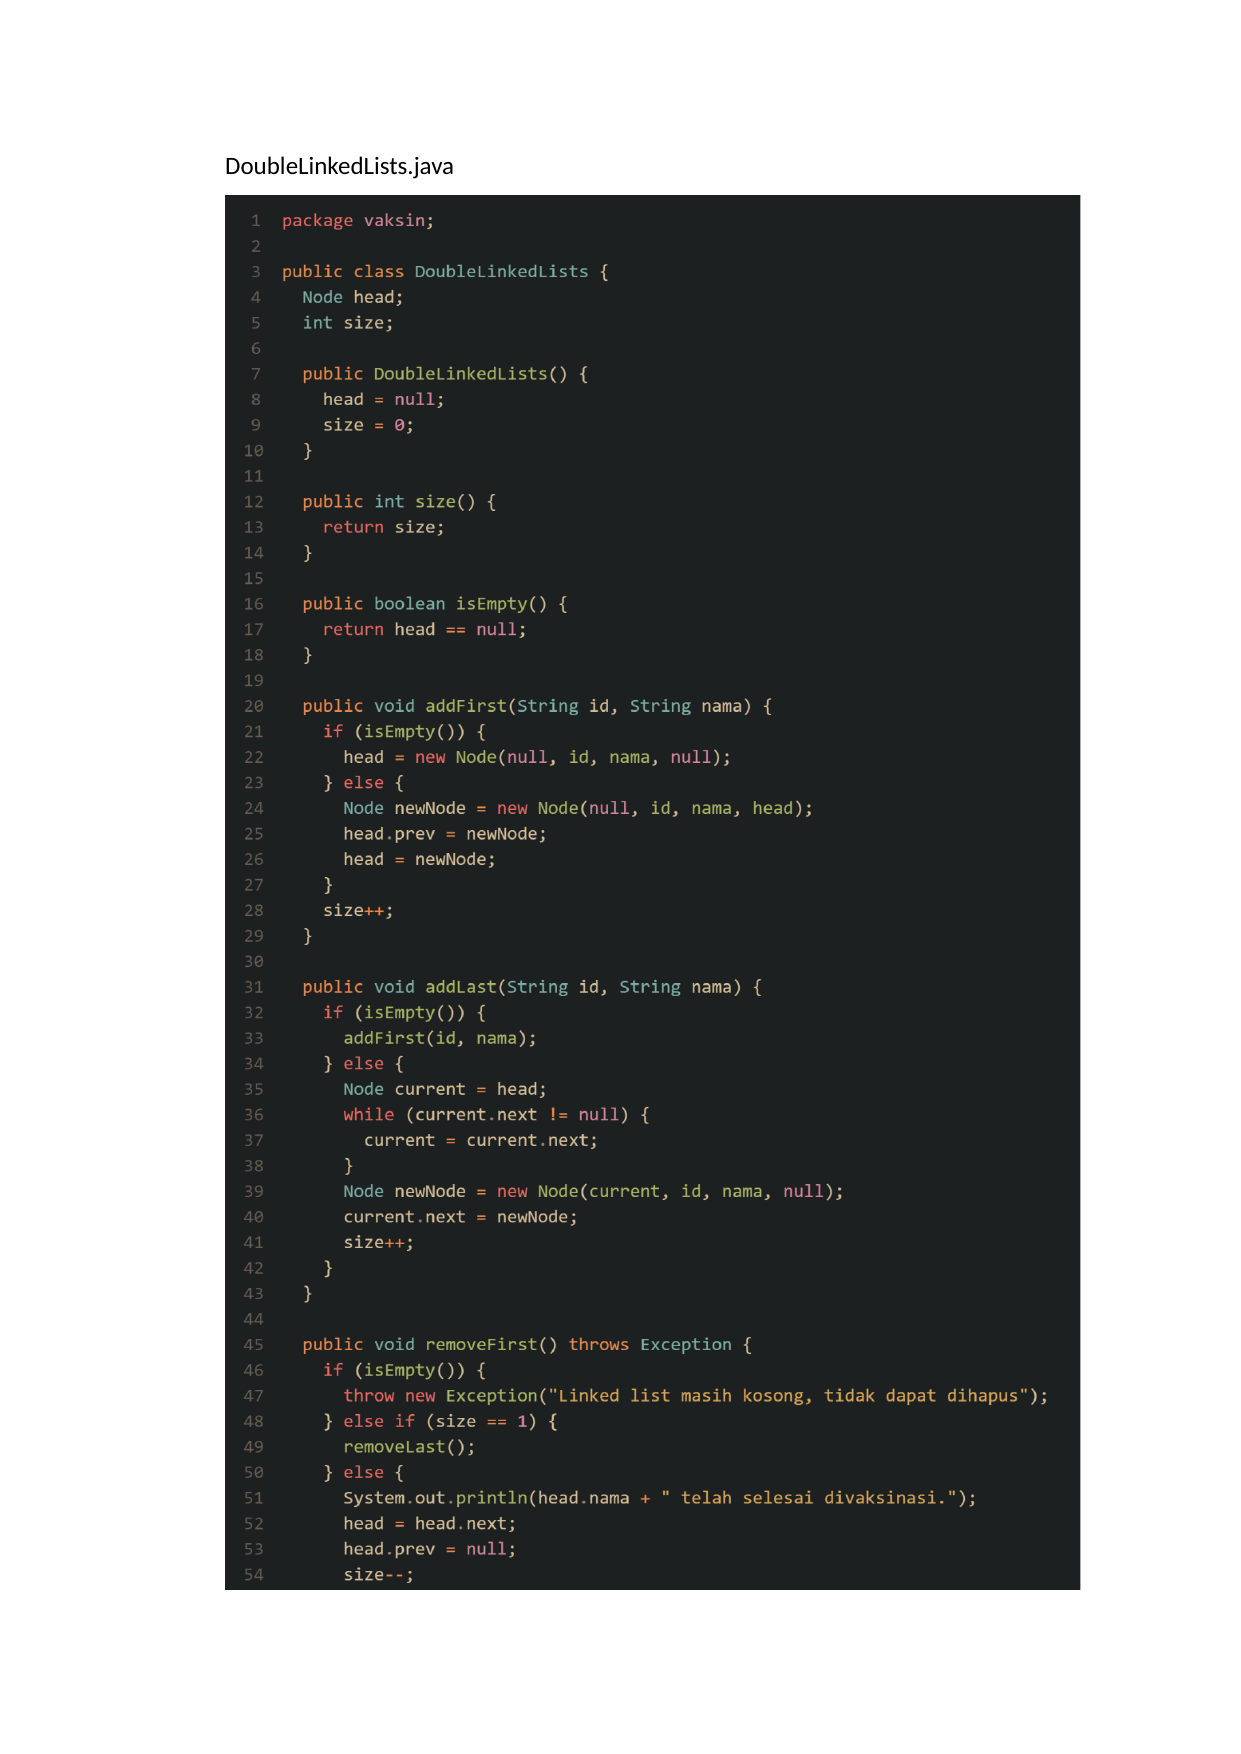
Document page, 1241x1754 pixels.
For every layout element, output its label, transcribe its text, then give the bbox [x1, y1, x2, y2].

list DoubleLinkedLists.java [225, 150, 1090, 181]
picture [225, 195, 1081, 1590]
